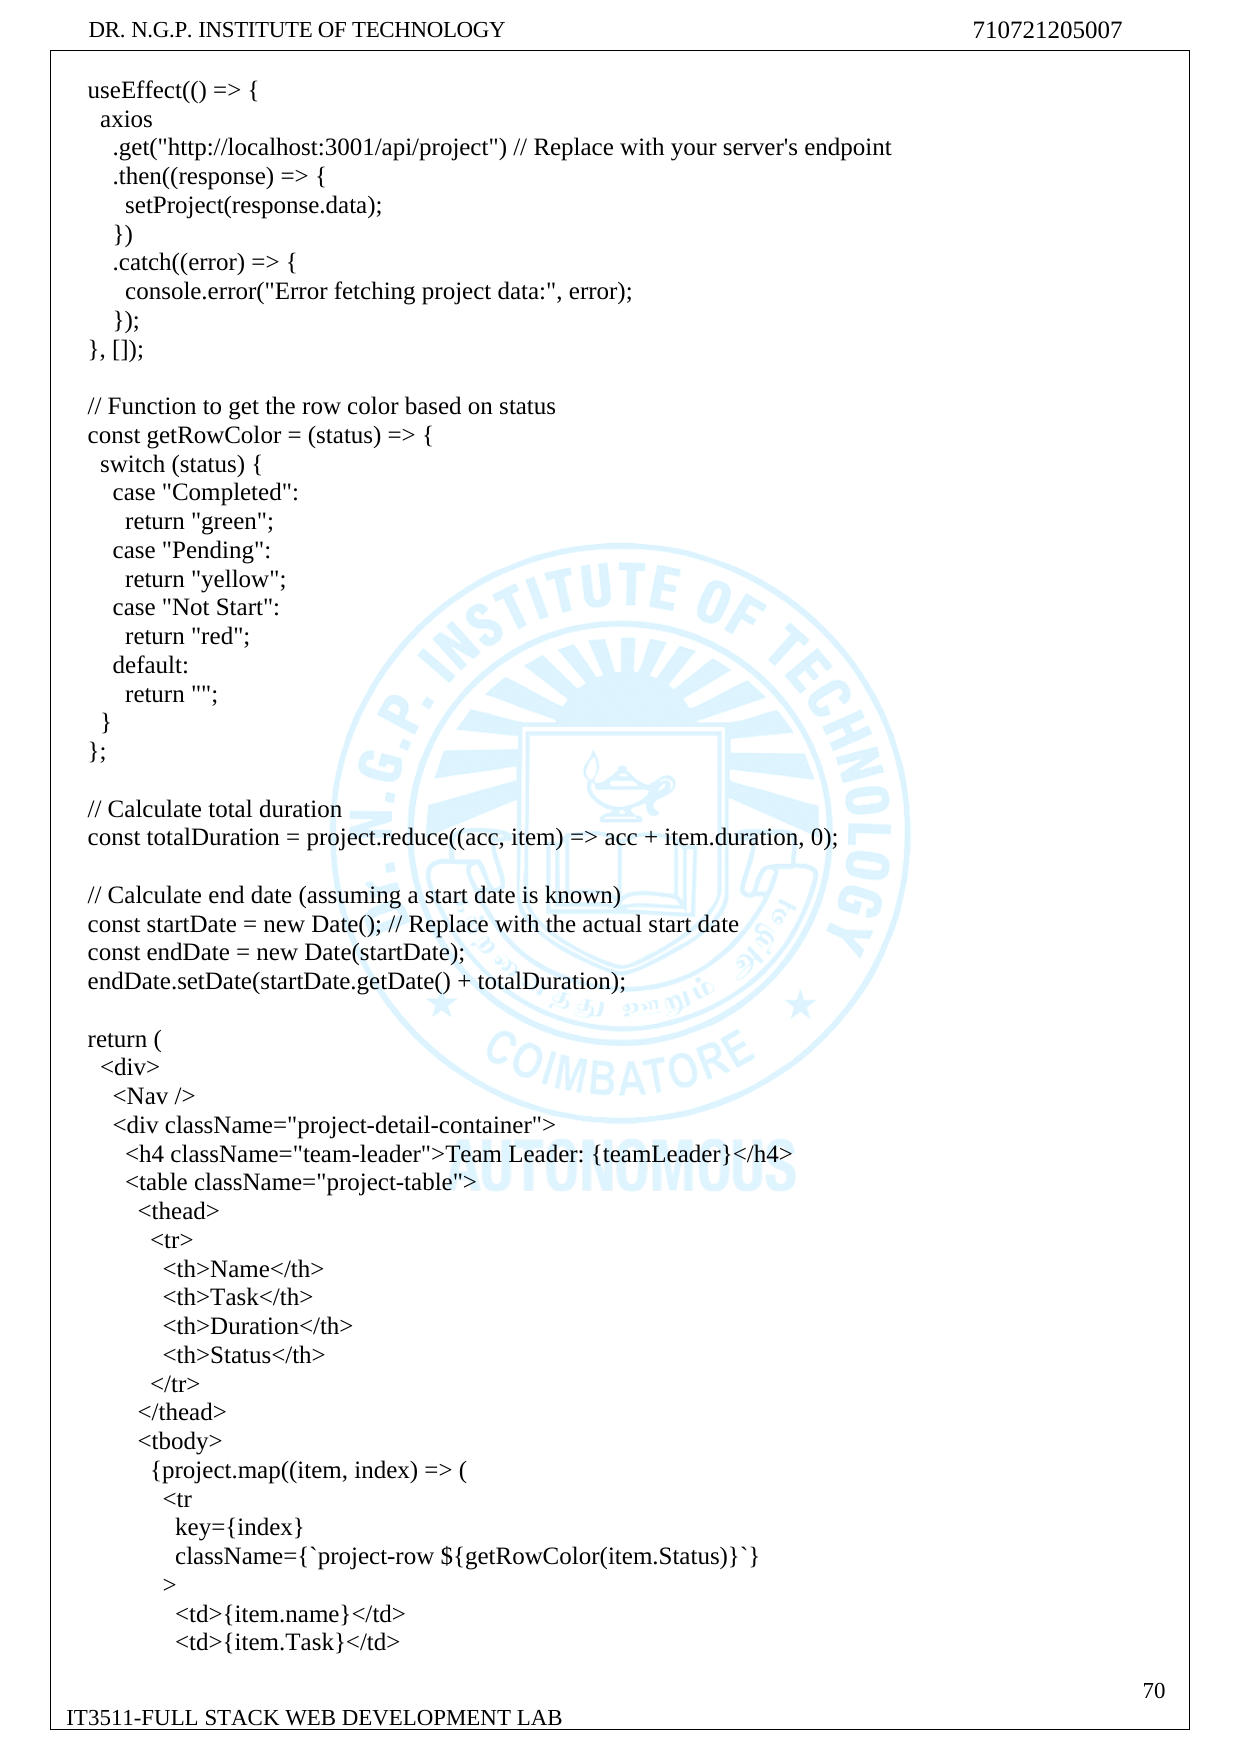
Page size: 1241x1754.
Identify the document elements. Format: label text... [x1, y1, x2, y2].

text <h4 className="team-leader">Team Leader: {teamLeader}</h4> [75, 1139, 1165, 1167]
text }; [75, 736, 1165, 765]
text {project.map((item, index) => ( [75, 1455, 1165, 1484]
text const endDate = new Date(startDate); [75, 937, 1165, 966]
text <td>{item.Task}</td> [75, 1627, 1165, 1656]
text setProject(response.data); [75, 190, 1165, 219]
text switch (status) { [75, 449, 1165, 477]
text console.error("Error fetching project data:", error); [75, 276, 1165, 305]
text .catch((error) => { [75, 247, 1165, 276]
text return "yellow"; [75, 564, 1165, 592]
text <th>Status</th> [75, 1340, 1165, 1369]
text return "red"; [75, 621, 1165, 650]
text default: [75, 650, 1165, 679]
text .then((response) => { [75, 161, 1165, 190]
text }) [75, 219, 1165, 247]
text <div className="project-detail-container"> [75, 1110, 1165, 1139]
text <Nav /> [75, 1081, 1165, 1110]
text <tr> [75, 1225, 1165, 1254]
text case "Completed": [75, 477, 1165, 506]
text endDate.setDate(startDate.getDate() + totalDuration); [75, 966, 1165, 995]
text className={`project-row ${getRowColor(item.Status)}`} [75, 1541, 1165, 1570]
text return "green"; [75, 506, 1165, 535]
text const getRowColor = (status) => { [75, 420, 1165, 449]
text .get("http://localhost:3001/api/project") // Replace with your server's endpoint [75, 132, 1165, 161]
text <tbody> [75, 1426, 1165, 1455]
text key={index} [75, 1512, 1165, 1541]
text return ""; [75, 679, 1165, 707]
text }, []); [75, 334, 1165, 362]
text // Calculate total duration [75, 794, 1165, 822]
text <th>Name</th> [75, 1254, 1165, 1282]
text <th>Task</th> [75, 1282, 1165, 1311]
text <div> [75, 1052, 1165, 1081]
text return ( [75, 1024, 1165, 1052]
text const startDate = new Date(); // Replace with the actual start date [75, 909, 1165, 937]
text > [75, 1570, 1165, 1599]
text }); [75, 305, 1165, 334]
text } [75, 707, 1165, 736]
text // Calculate end date (assuming a start date is known) [75, 880, 1165, 909]
text <td>{item.name}</td> [75, 1599, 1165, 1627]
text <table className="project-table"> [75, 1167, 1165, 1196]
text // Function to get the row color based on status [75, 391, 1165, 420]
text axios [75, 104, 1165, 132]
text <th>Duration</th> [75, 1311, 1165, 1340]
text </thead> [75, 1397, 1165, 1426]
text case "Pending": [75, 535, 1165, 564]
text <thead> [75, 1196, 1165, 1225]
text const totalDuration = project.reduce((acc, item) => acc + item.duration, 0); [75, 822, 1165, 851]
text </tr> [75, 1369, 1165, 1397]
text useEffect(() => { [75, 75, 1165, 104]
text <tr [75, 1484, 1165, 1512]
text case "Not Start": [75, 592, 1165, 621]
